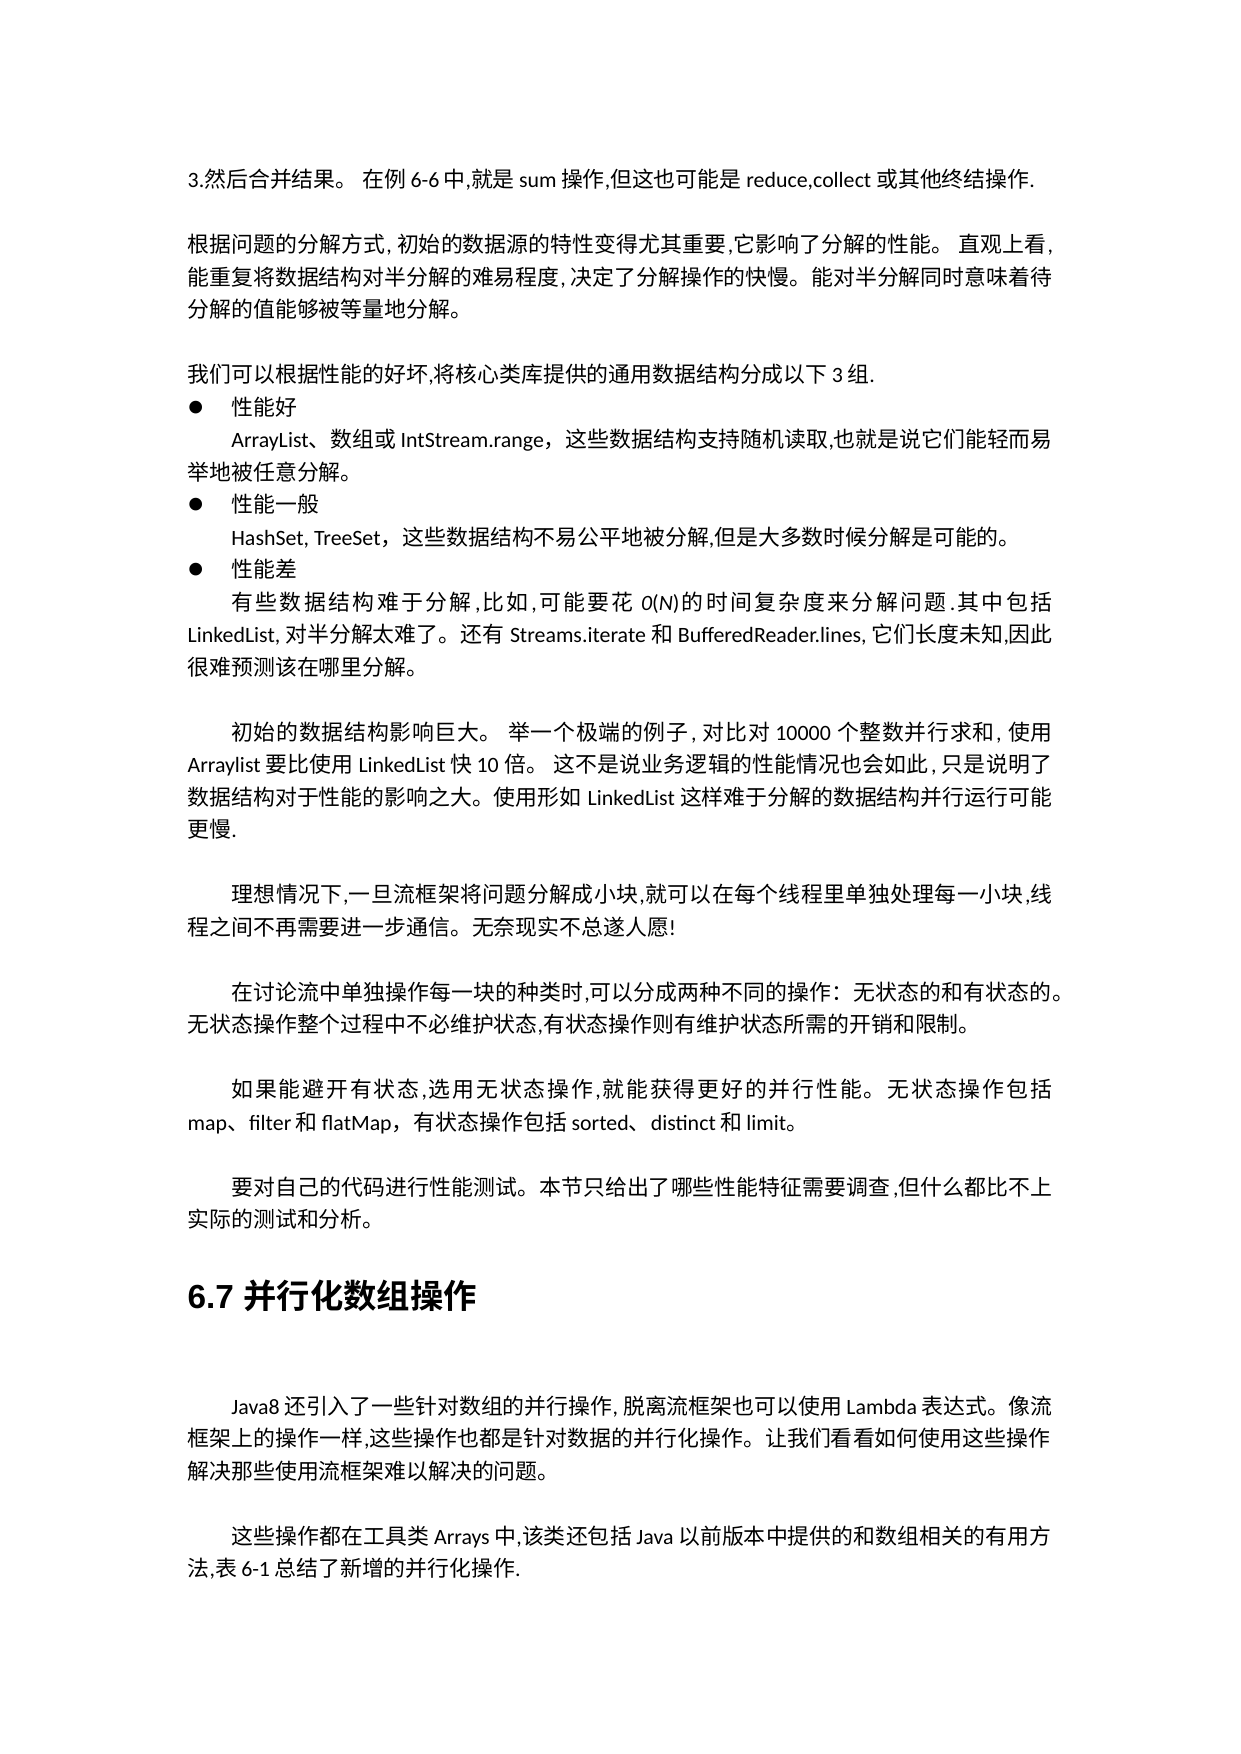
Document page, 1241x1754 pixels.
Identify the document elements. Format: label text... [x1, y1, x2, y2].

subtitle 6.7 并行化数组操作 [187, 1262, 1053, 1327]
text 初始的数据结构影响巨大。 举一个极端的例子, 对比对10000 个整数并行求和, 使用Arraylist要比使用LinkedList快10 倍。 这不是说业务逻辑的性能情况也会如此, 只是说明了数据结构对于性能的影响之大。使用形如 LinkedList 这样难于分解的数据结构并行运行可能更慢. [187, 714, 1053, 844]
text Java8还引入了一些针对数组的并行操作, 脱离流框架也可以使用Lambda表达式。像流框架上的操作一样,这些操作也都是针对数据的并行化操作。让我们看看如何使用这些操作解决那些使用流框架难以解决的问题。 [187, 1388, 1053, 1486]
text 要对自己的代码进行性能测试。本节只给出了哪些性能特征需要调查,但什么都比不上实际的测试和分析。 [187, 1169, 1053, 1234]
text 有些数据结构难于分解,比如,可能要花0(N)的时间复杂度来分解问题.其中包括LinkedList, 对半分解太难了。还有 Streams.iterate 和 BufferedReader.lines, 它们长度未知,因此很难预测该在哪里分解。 [187, 584, 1053, 682]
text 如果能避开有状态,选用无状态操作,就能获得更好的并行性能。无状态操作包括map、filter和flatMap，有状态操作包括 sorted、distinct和limit。 [187, 1072, 1053, 1137]
text HashSet, TreeSet，这些数据结构不易公平地被分解,但是大多数时候分解是可能的。 [187, 519, 1053, 552]
text 理想情况下,一旦流框架将问题分解成小块,就可以在每个线程里单独处理每一小块,线程之间不再需要进一步通信。无奈现实不总遂人愿! [187, 877, 1053, 942]
text 3.然后合并结果。 在例6-6中,就是sum操作,但这也可能是 reduce,collect 或其他终结操作. [187, 162, 1053, 194]
text 在讨论流中单独操作每一块的种类时,可以分成两种不同的操作：无状态的和有状态的。无状态操作整个过程中不必维护状态,有状态操作则有维护状态所需的开销和限制。 [187, 974, 1053, 1039]
list 性能好 [187, 389, 1053, 422]
text 根据问题的分解方式, 初始的数据源的特性变得尤其重要,它影响了分解的性能。 直观上看,能重复将数据结构对半分解的难易程度, 决定了分解操作的快慢。能对半分解同时意味着待分解的值能够被等量地分解。 [187, 227, 1053, 324]
text 这些操作都在工具类Arrays中,该类还包括Java以前版本中提供的和数组相关的有用方法,表6-1总结了新增的并行化操作. [187, 1518, 1053, 1583]
list 性能一般 [187, 487, 1053, 519]
list 性能差 [187, 552, 1053, 584]
text 我们可以根据性能的好坏,将核心类库提供的通用数据结构分成以下3组. [187, 357, 1053, 389]
text ArrayList、数组或IntStream.range，这些数据结构支持随机读取,也就是说它们能轻而易举地被任意分解。 [187, 422, 1053, 487]
